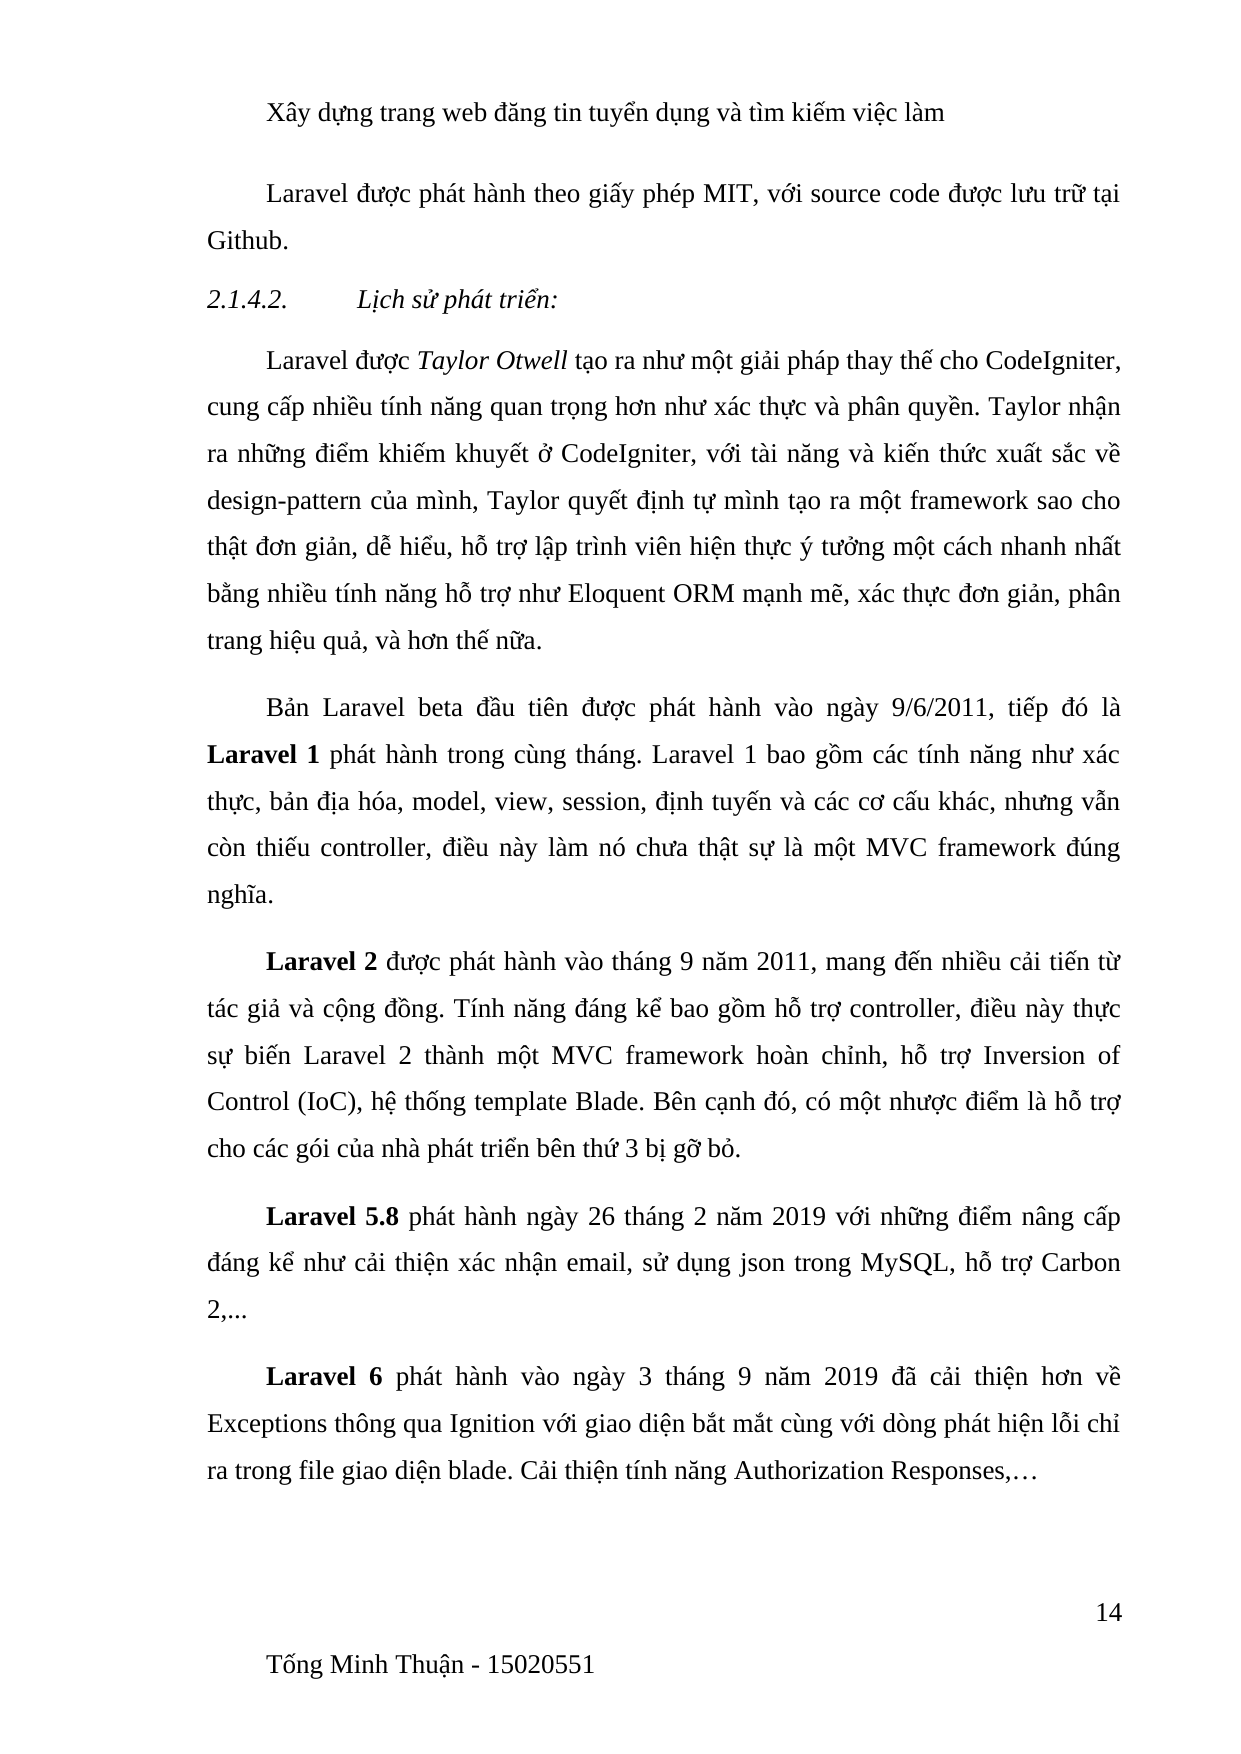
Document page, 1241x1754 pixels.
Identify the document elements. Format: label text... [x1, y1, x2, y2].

text Laravel 6 phát hành vào ngày 3 tháng 9 năm 2019 đã cải thiện hơn về Exceptions thông qua Ignition với giao diện bắt mắt cùng với dòng phát hiện lỗi chỉ ra trong file giao diện blade. Cải thiện tính năng Authorization Responses,… [207, 1360, 1122, 1485]
text Laravel 5.8 phát hành ngày 26 tháng 2 năm 2019 với những điểm nâng cấp đáng kể như cải thiện xác nhận email, sử dụng json trong MySQL, hỗ trợ Carbon 2,... [207, 1199, 1122, 1324]
text Bản Laravel beta đầu tiên được phát hành vào ngày 9/6/2011, tiếp đó là Laravel 1 phát hành trong cùng tháng. Laravel 1 bao gồm các tính năng như xác thực, bản địa hóa, model, view, session, định tuyến và các cơ cấu khác, nhưng vẫn còn thiếu controller, điều này làm nó chưa thật sự là một MVC framework đúng nghĩa. [207, 691, 1122, 909]
text Laravel 2 được phát hành vào tháng 9 năm 2011, mang đến nhiều cải tiến từ tác giả và cộng đồng. Tính năng đáng kể bao gồm hỗ trợ controller, điều này thực sự biến Laravel 2 thành một MVC framework hoàn chỉnh, hỗ trợ Inversion of Control (IoC), hệ thống template Blade. Bên cạnh đó, có một nhược điểm là hỗ trợ cho các gói của nhà phát triển bên thứ 3 bị gỡ bỏ. [207, 945, 1122, 1163]
text Lịch sử phát triển: [207, 283, 1122, 314]
text Laravel được phát hành theo giấy phép MIT, với source code được lưu trữ tại Github. [207, 177, 1122, 255]
text Laravel được Taylor Otwell tạo ra như một giải pháp thay thế cho CodeIgniter, cung cấp nhiều tính năng quan trọng hơn như xác thực và phân quyền. Taylor nhận ra những điểm khiếm khuyết ở CodeIgniter, với tài năng và kiến thức xuất sắc về design-pattern của mình, Taylor quyết định tự mình tạo ra một framework sao cho thật đơn giản, dễ hiểu, hỗ trợ lập trình viên hiện thực ý tưởng một cách nhanh nhất bằng nhiều tính năng hỗ trợ như Eloquent ORM mạnh mẽ, xác thực đơn giản, phân trang hiệu quả, và hơn thế nữa. [207, 344, 1122, 655]
